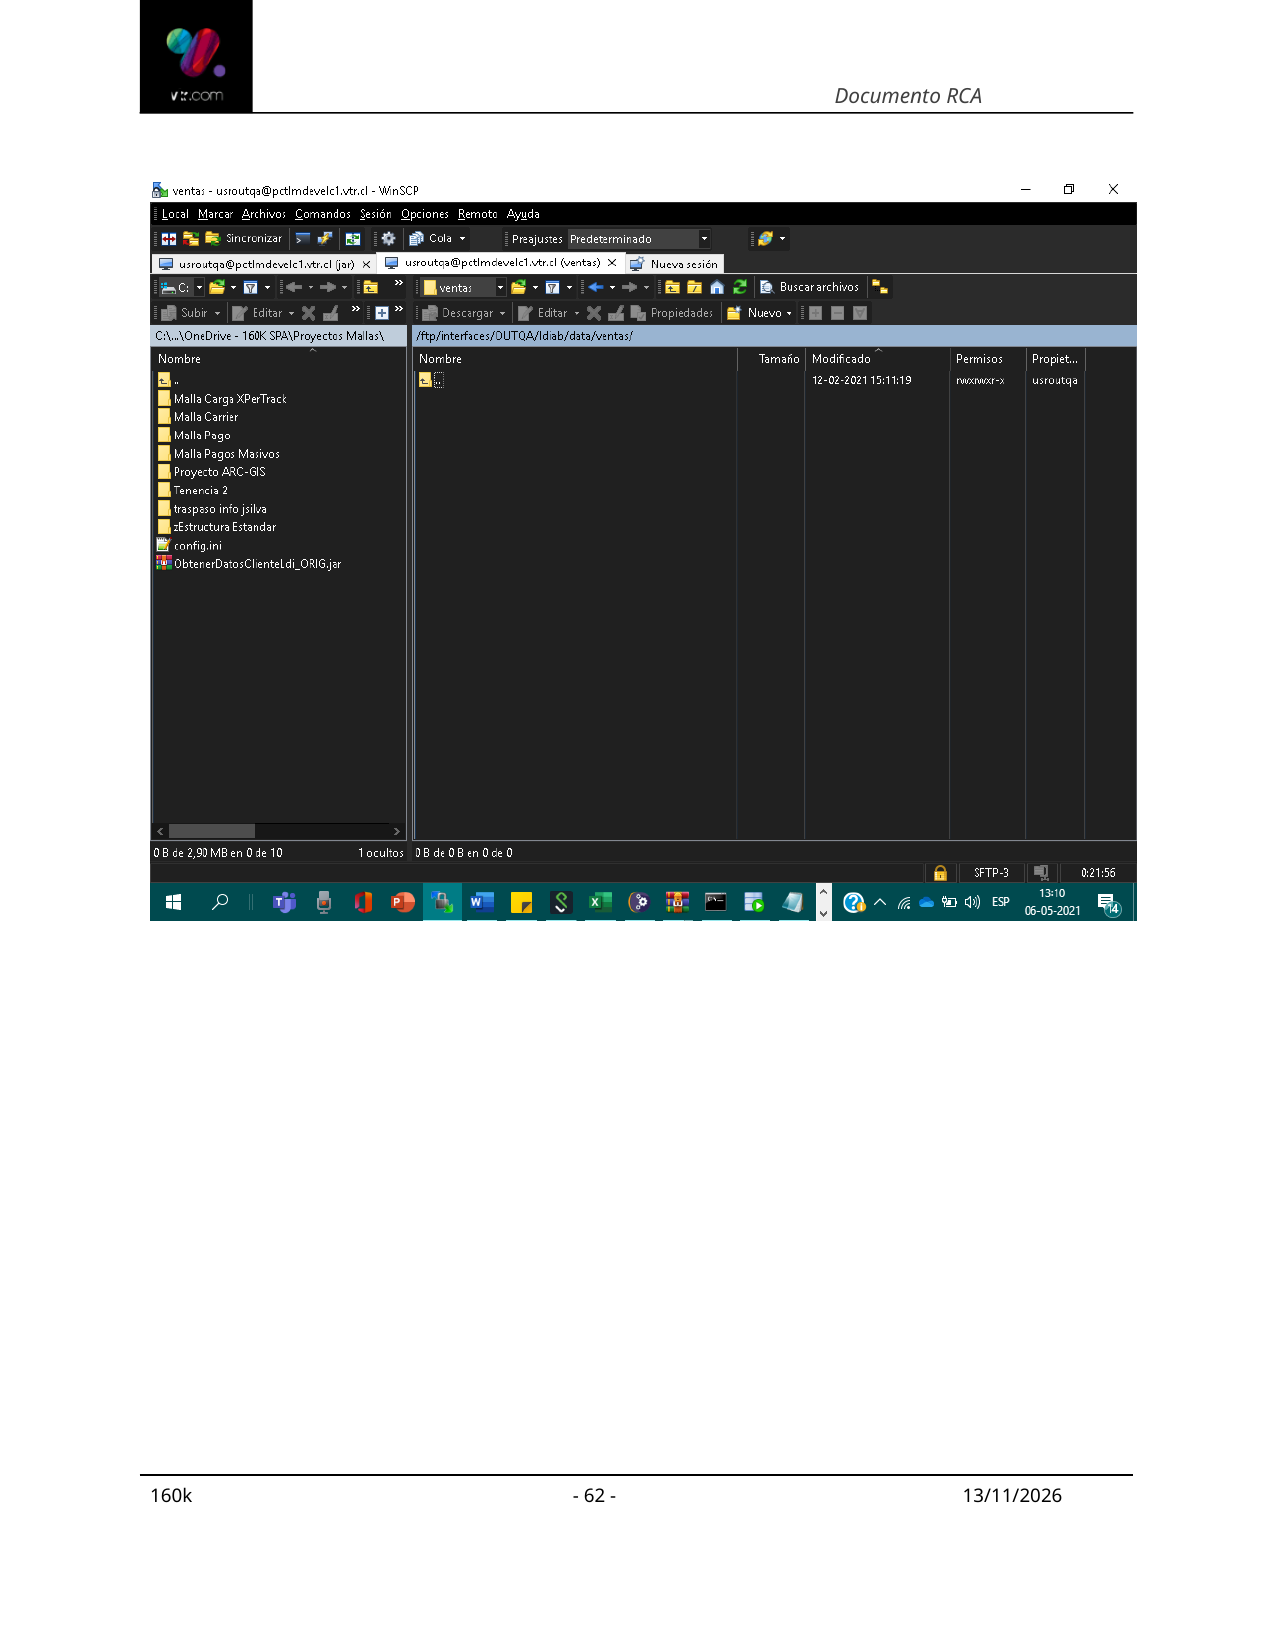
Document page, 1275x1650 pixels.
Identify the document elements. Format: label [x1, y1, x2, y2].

picture [150, 180, 1137, 921]
picture [166, 28, 226, 101]
